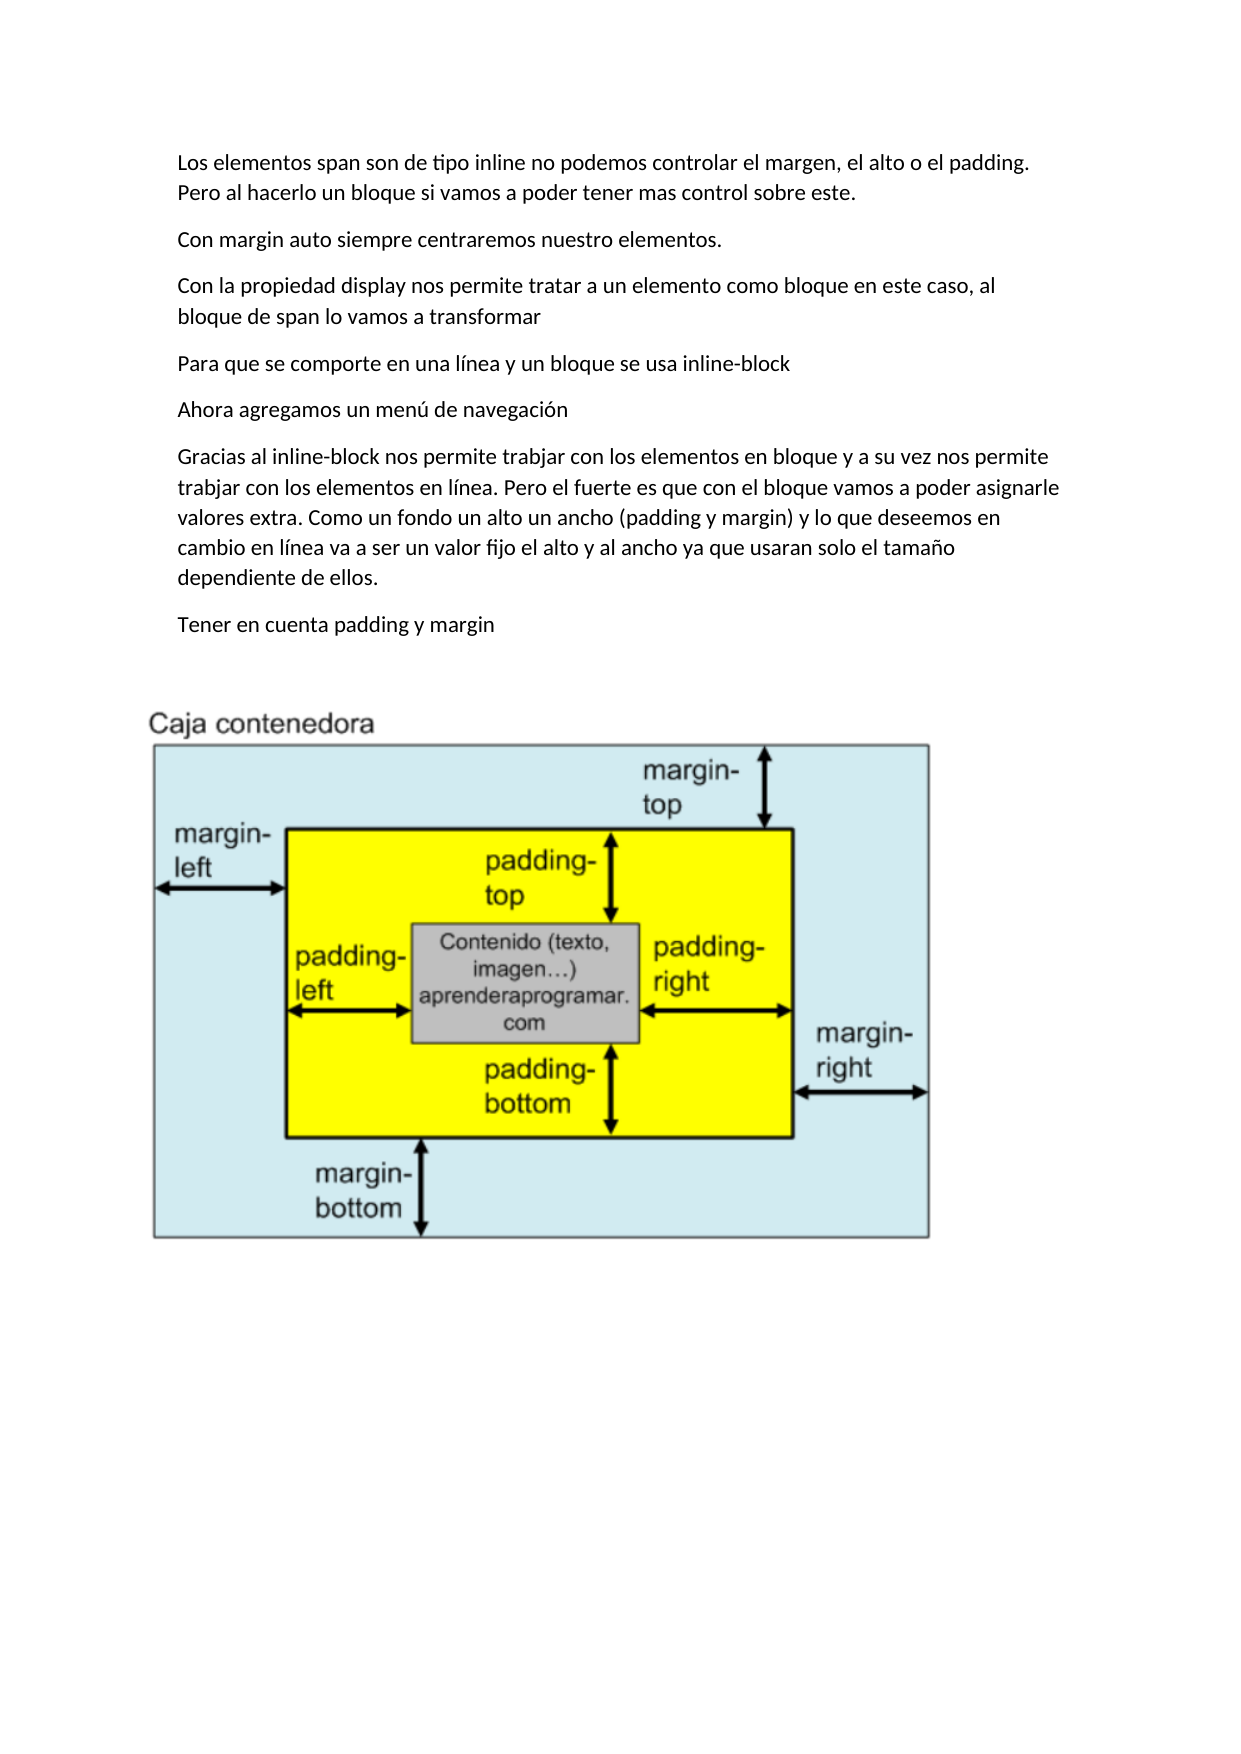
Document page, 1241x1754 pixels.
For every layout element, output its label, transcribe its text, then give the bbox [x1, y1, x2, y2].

text Tener en cuenta padding y margin [177, 610, 1063, 638]
picture [142, 708, 938, 1253]
text Para que se comporte en una línea y un bloque se usa inline-block [177, 349, 1063, 377]
text Ahora agregamos un menú de navegación [177, 396, 1063, 423]
text Los elementos span son de tipo inline no podemos controlar el margen, el alto o el padding. Pero al hacerlo un bloque si vamos a poder tener mas control sobre este. [177, 148, 1063, 206]
text Con margin auto siempre centraremos nuestro elementos. [177, 225, 1063, 253]
text Gracias al inline-block nos permite trabjar con los elementos en bloque y a su vez nos permite trabjar con los elementos en línea. Pero el fuerte es que con el bloque vamos a poder asignarle valores extra. Como un fondo un alto un ancho (padding y margin) y lo que deseemos en cambio en línea va a ser un valor fijo el alto y al ancho ya que usaran solo el tamaño dependiente de ellos. [177, 442, 1063, 591]
text Con la propiedad display nos permite tratar a un elemento como bloque en este caso, al bloque de span lo vamos a transformar [177, 272, 1063, 330]
